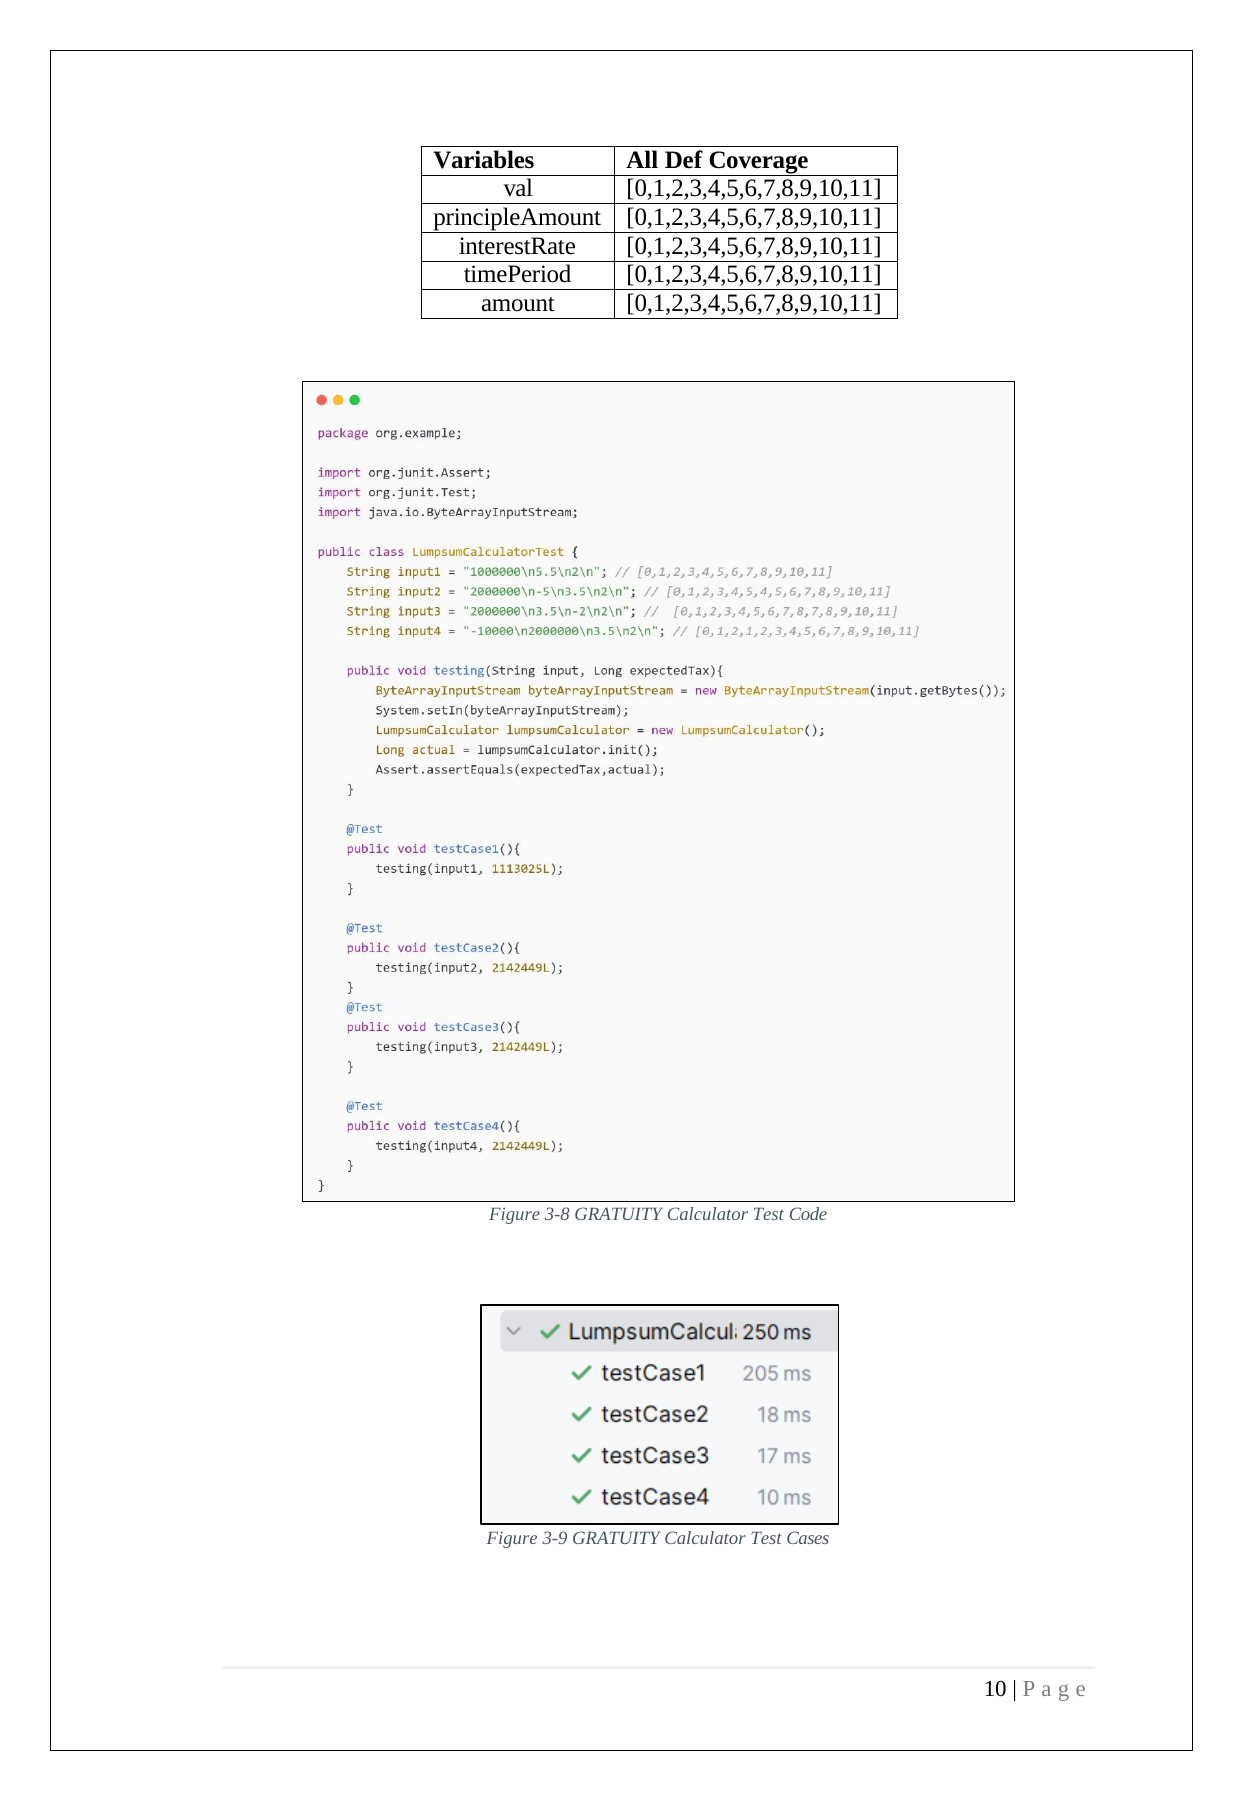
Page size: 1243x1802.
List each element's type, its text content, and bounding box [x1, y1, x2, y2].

table_cell val [422, 176, 614, 203]
table_header Variables [422, 147, 614, 174]
table_cell [0,1,2,3,4,5,6,7,8,9,10,11] [615, 176, 897, 203]
table_cell [0,1,2,3,4,5,6,7,8,9,10,11] [615, 262, 897, 289]
table_cell timePeriod [422, 262, 614, 289]
table_cell principleAmount [422, 204, 614, 232]
table_header All Def Coverage [615, 147, 897, 174]
table_cell [0,1,2,3,4,5,6,7,8,9,10,11] [615, 233, 897, 261]
table_cell amount [422, 290, 614, 318]
table_cell [0,1,2,3,4,5,6,7,8,9,10,11] [615, 290, 897, 318]
picture [303, 382, 1014, 1201]
table_cell interestRate [422, 233, 614, 261]
table_cell [0,1,2,3,4,5,6,7,8,9,10,11] [615, 204, 897, 232]
picture [482, 1306, 838, 1523]
